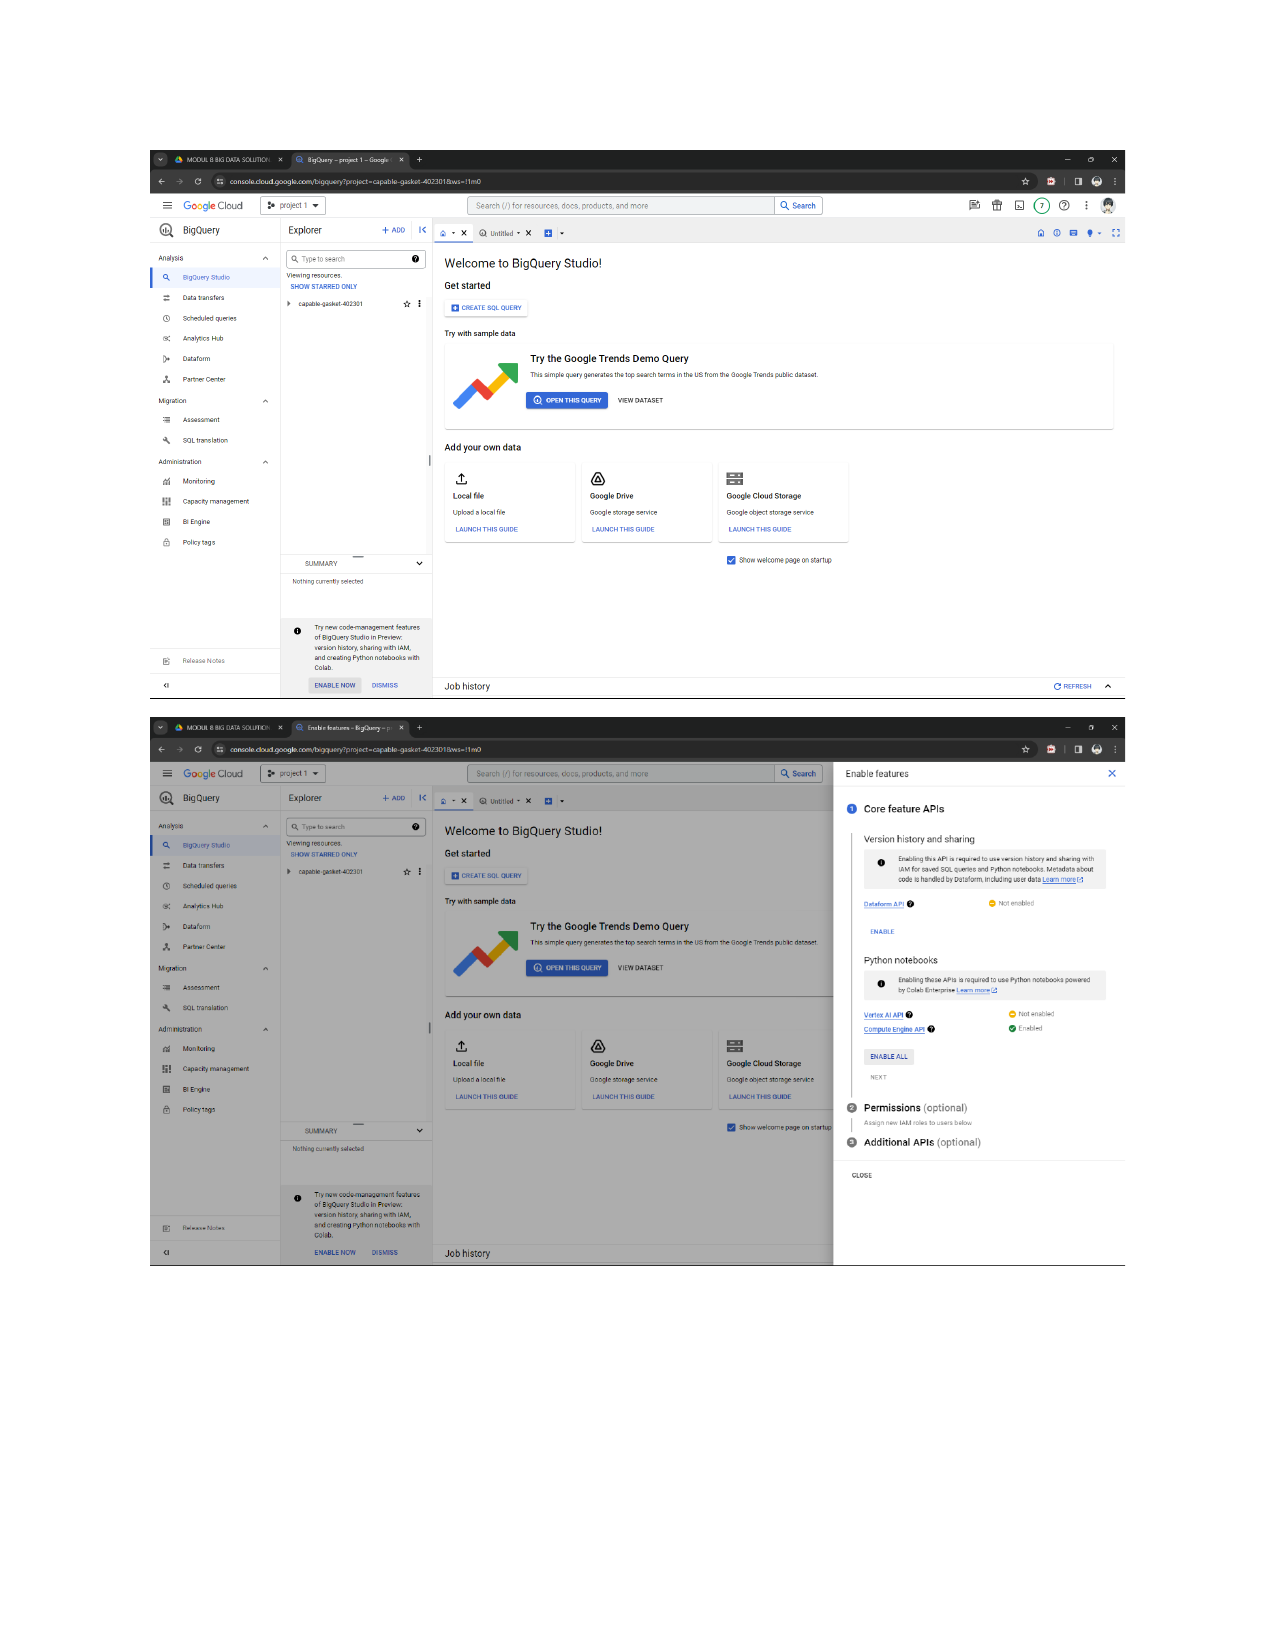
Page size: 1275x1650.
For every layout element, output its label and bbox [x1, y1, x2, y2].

picture [150, 150, 1125, 699]
picture [150, 717, 1125, 1266]
